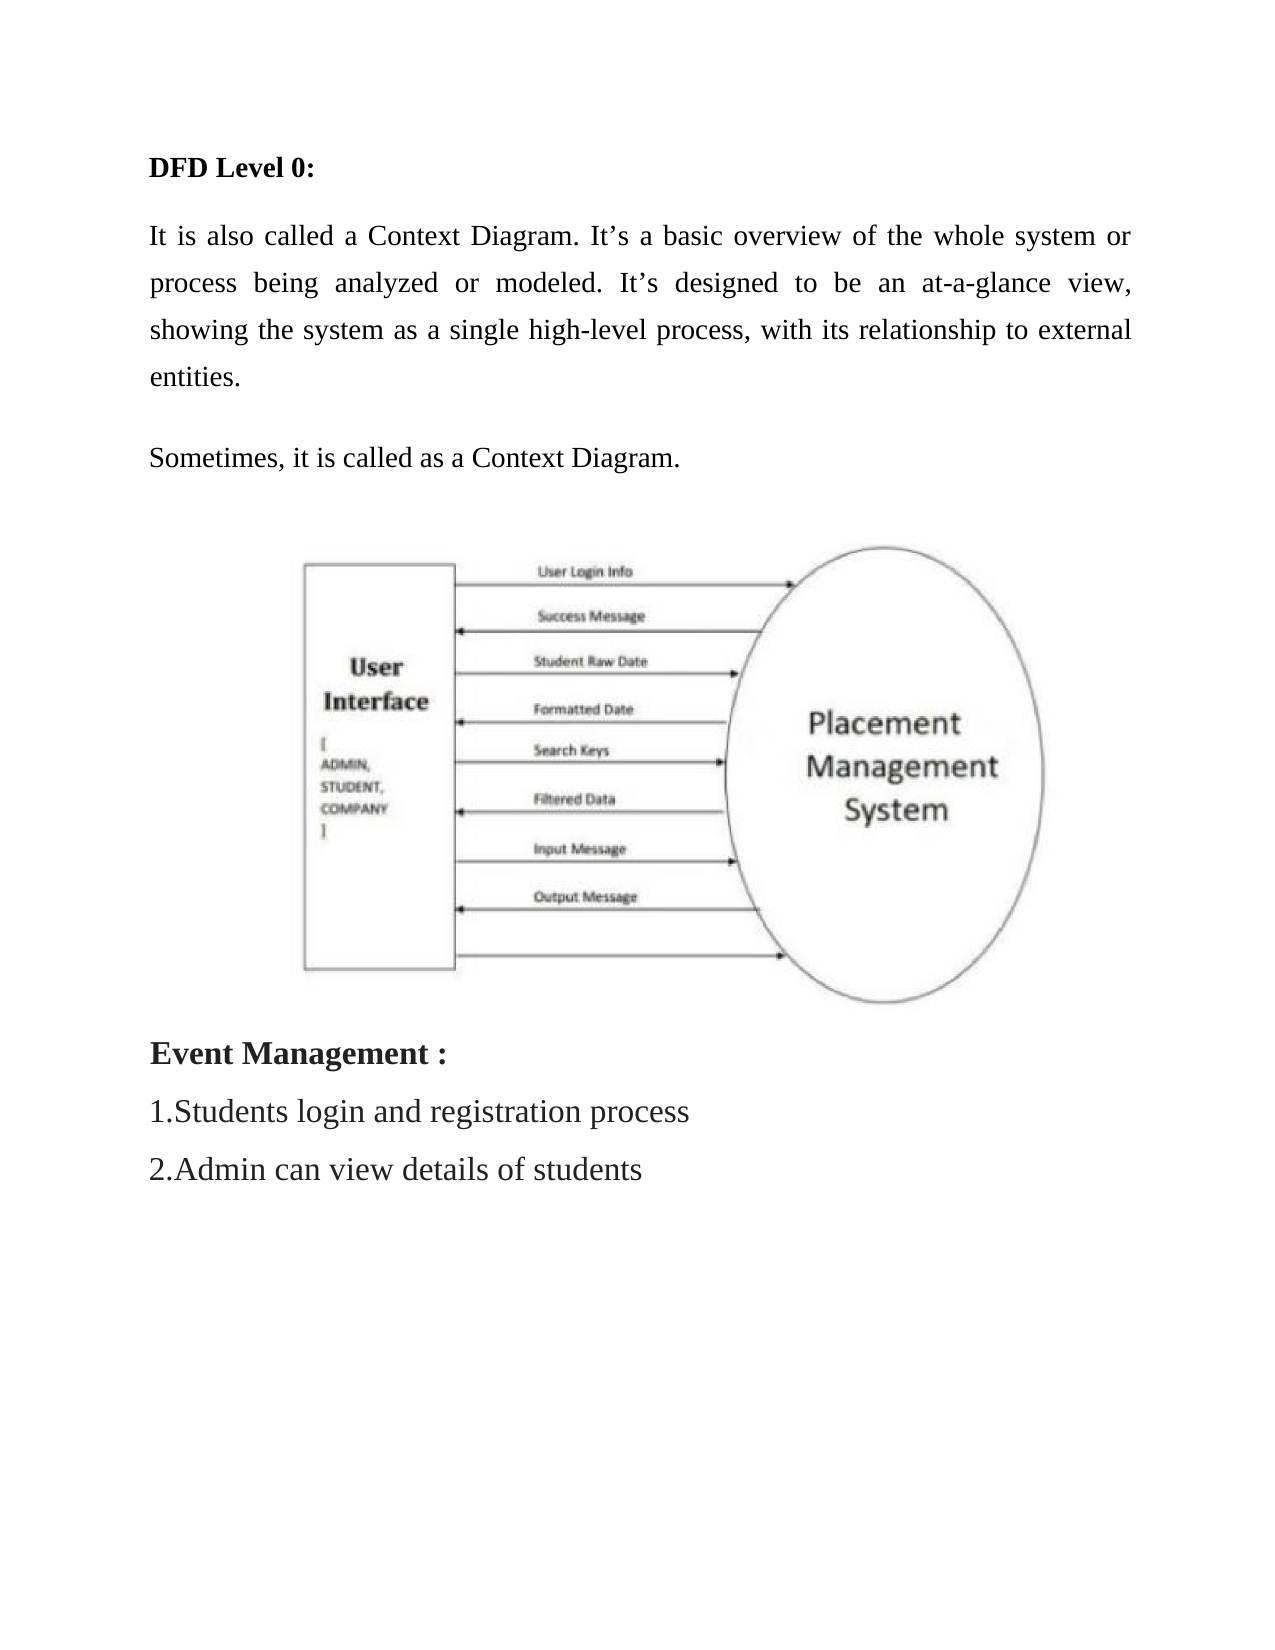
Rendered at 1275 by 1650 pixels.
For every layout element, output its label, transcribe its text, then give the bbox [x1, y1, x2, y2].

text 1.Students login and registration process [148, 1091, 1200, 1129]
picture [157, 521, 1061, 1011]
text DFD Level 0: [148, 150, 1200, 183]
text 2.Admin can view details of students [148, 1149, 1200, 1188]
text Event Management : [150, 1033, 1199, 1072]
text Sometimes, it is called as a Context Diagram. [148, 440, 1199, 474]
text It is also called a Context Diagram. It’s a basic overview of the whole system or process being analyzed or modeled. It’s designed to be an at-a-glance view, showing the system as a single high-level process, with its relationship to external entities. [148, 218, 1132, 393]
